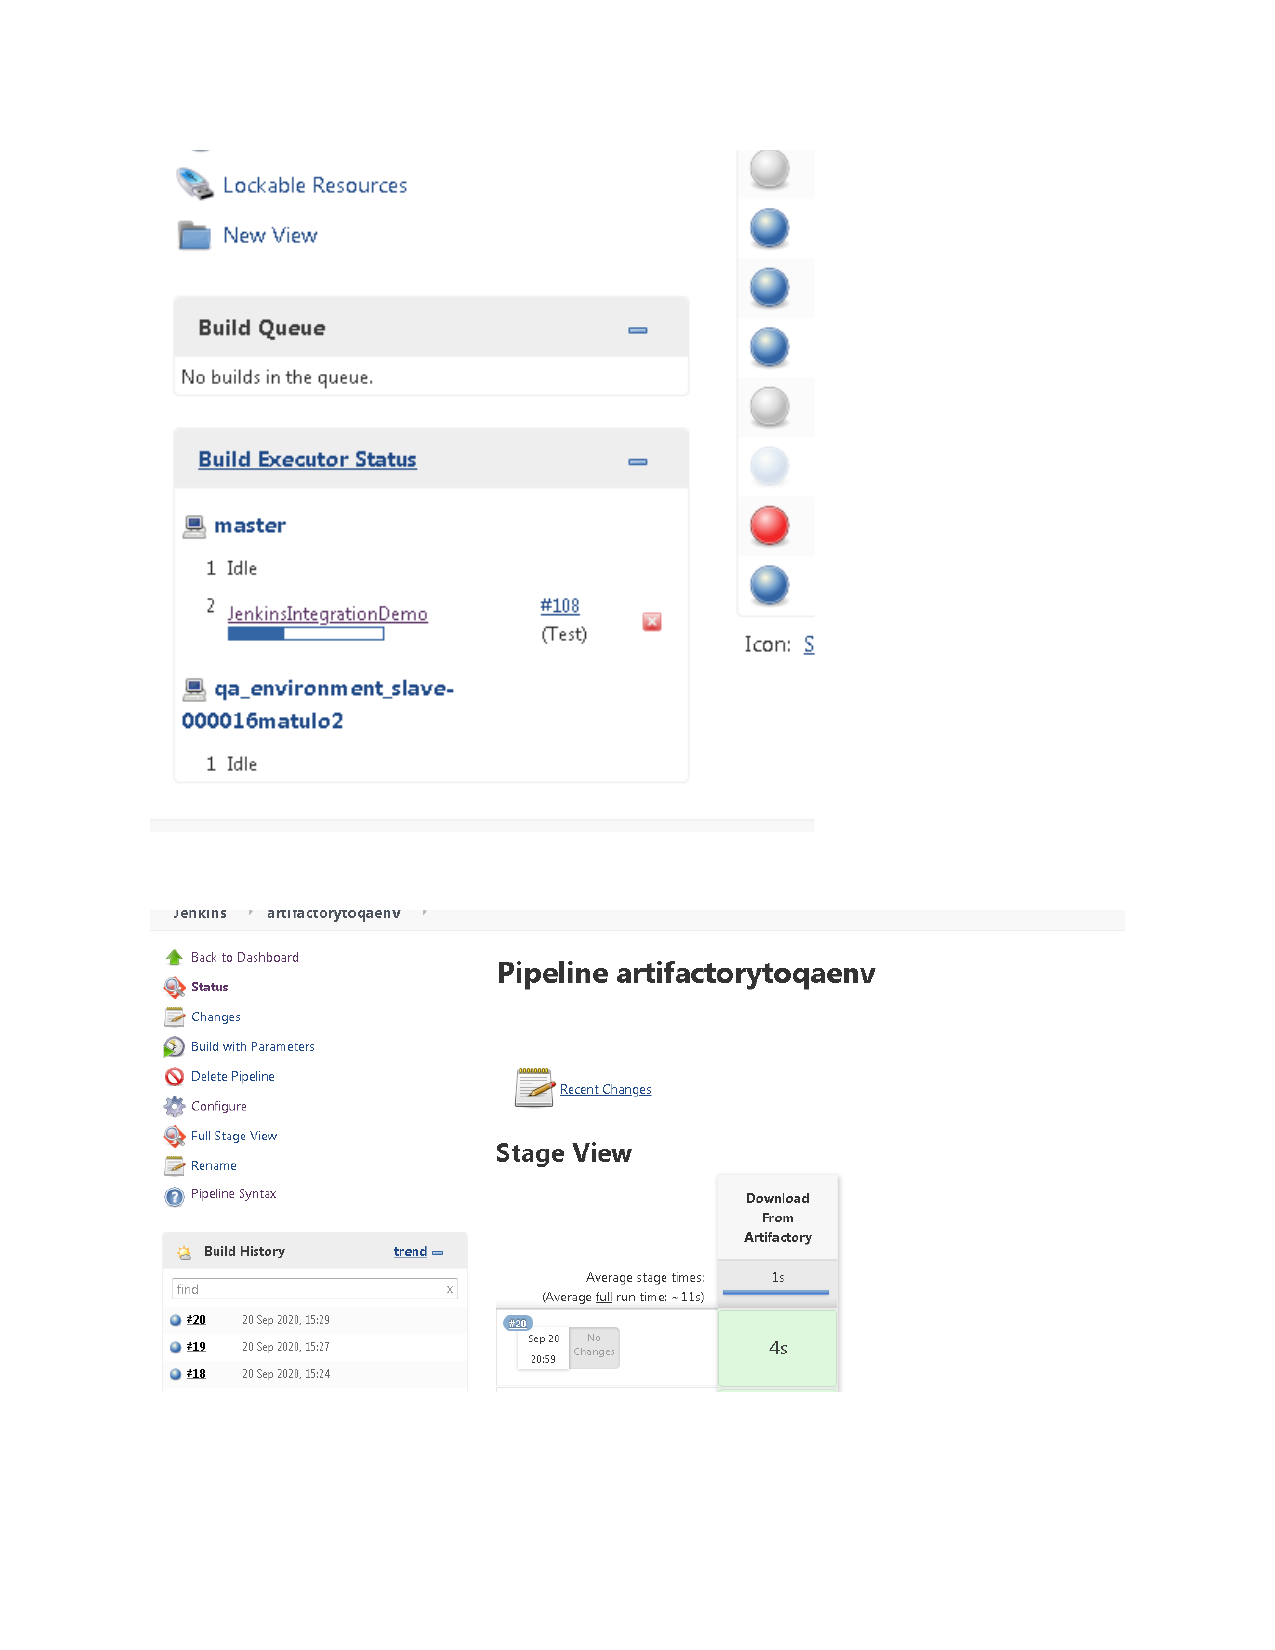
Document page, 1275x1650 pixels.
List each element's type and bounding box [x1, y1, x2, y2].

picture [150, 910, 1125, 1392]
picture [150, 150, 815, 832]
